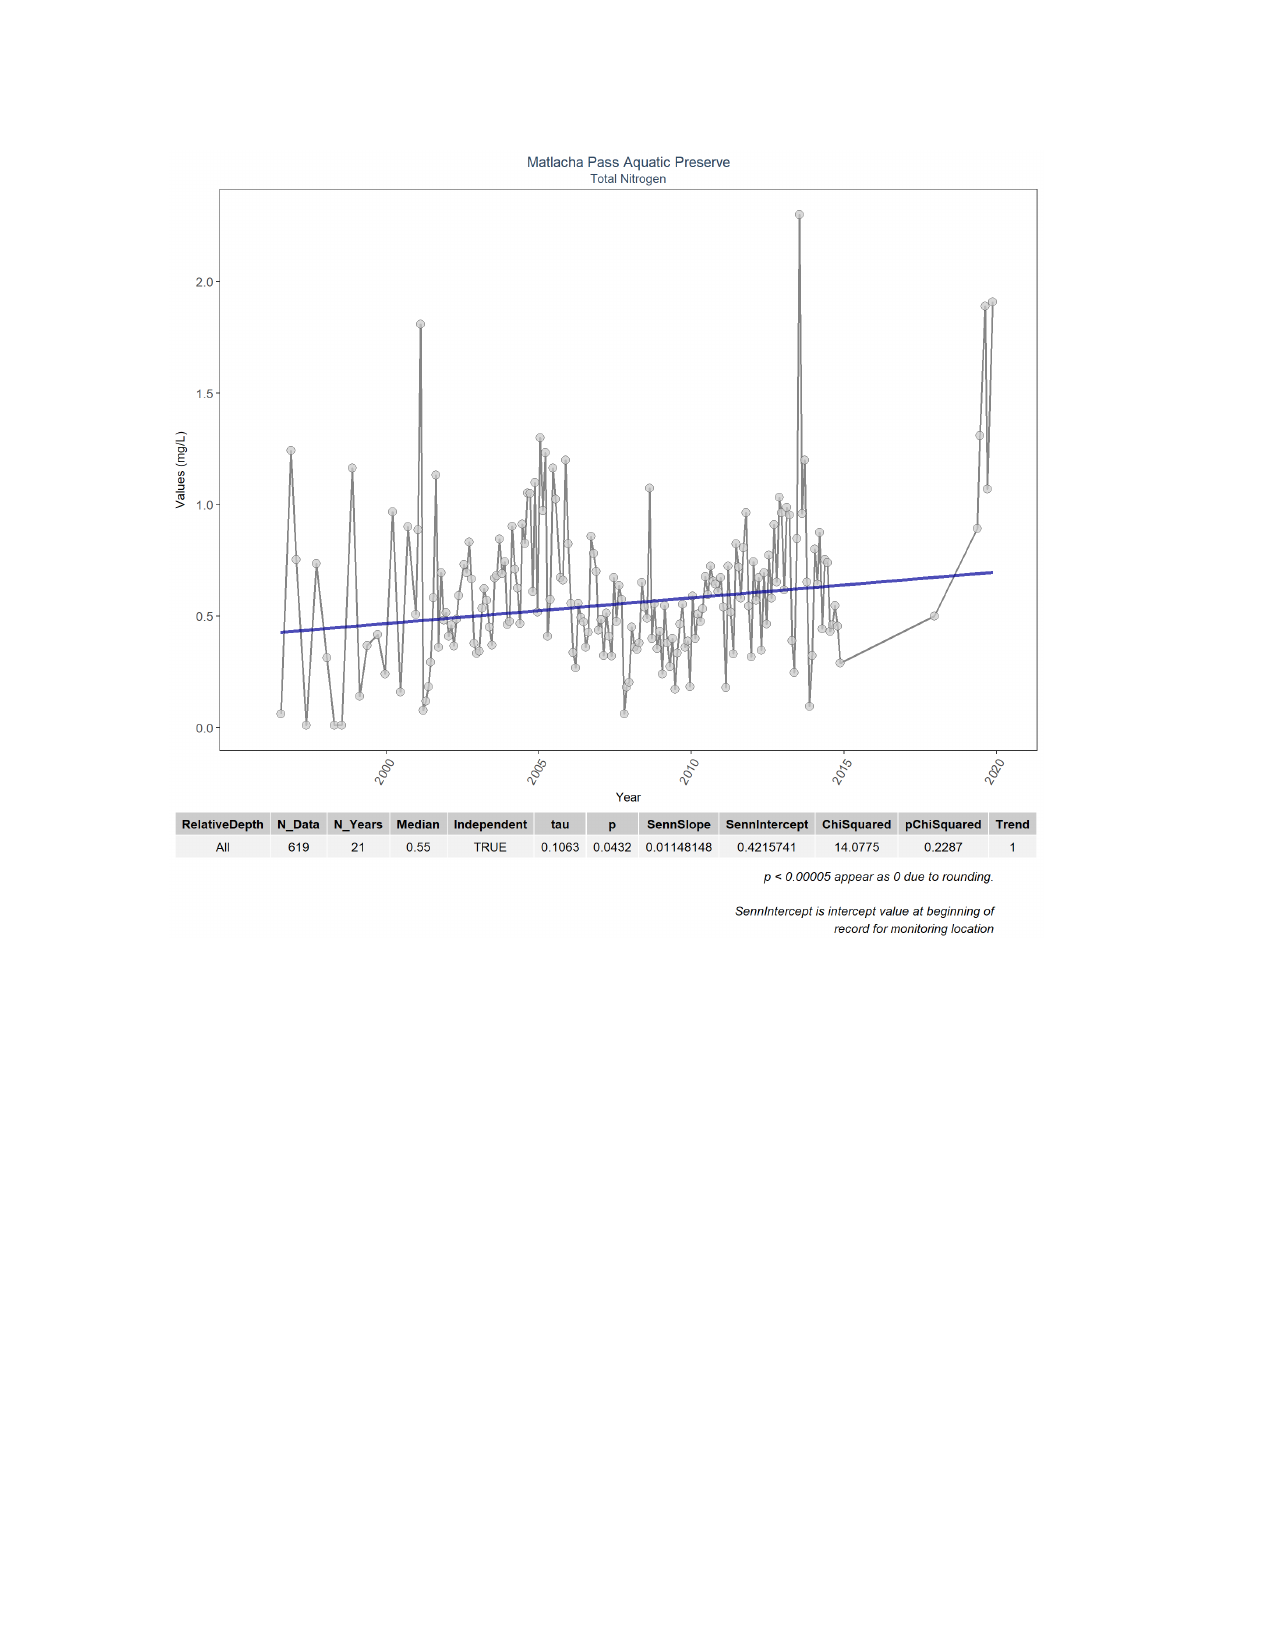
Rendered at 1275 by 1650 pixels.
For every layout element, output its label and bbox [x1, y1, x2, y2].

picture [168, 150, 1044, 938]
